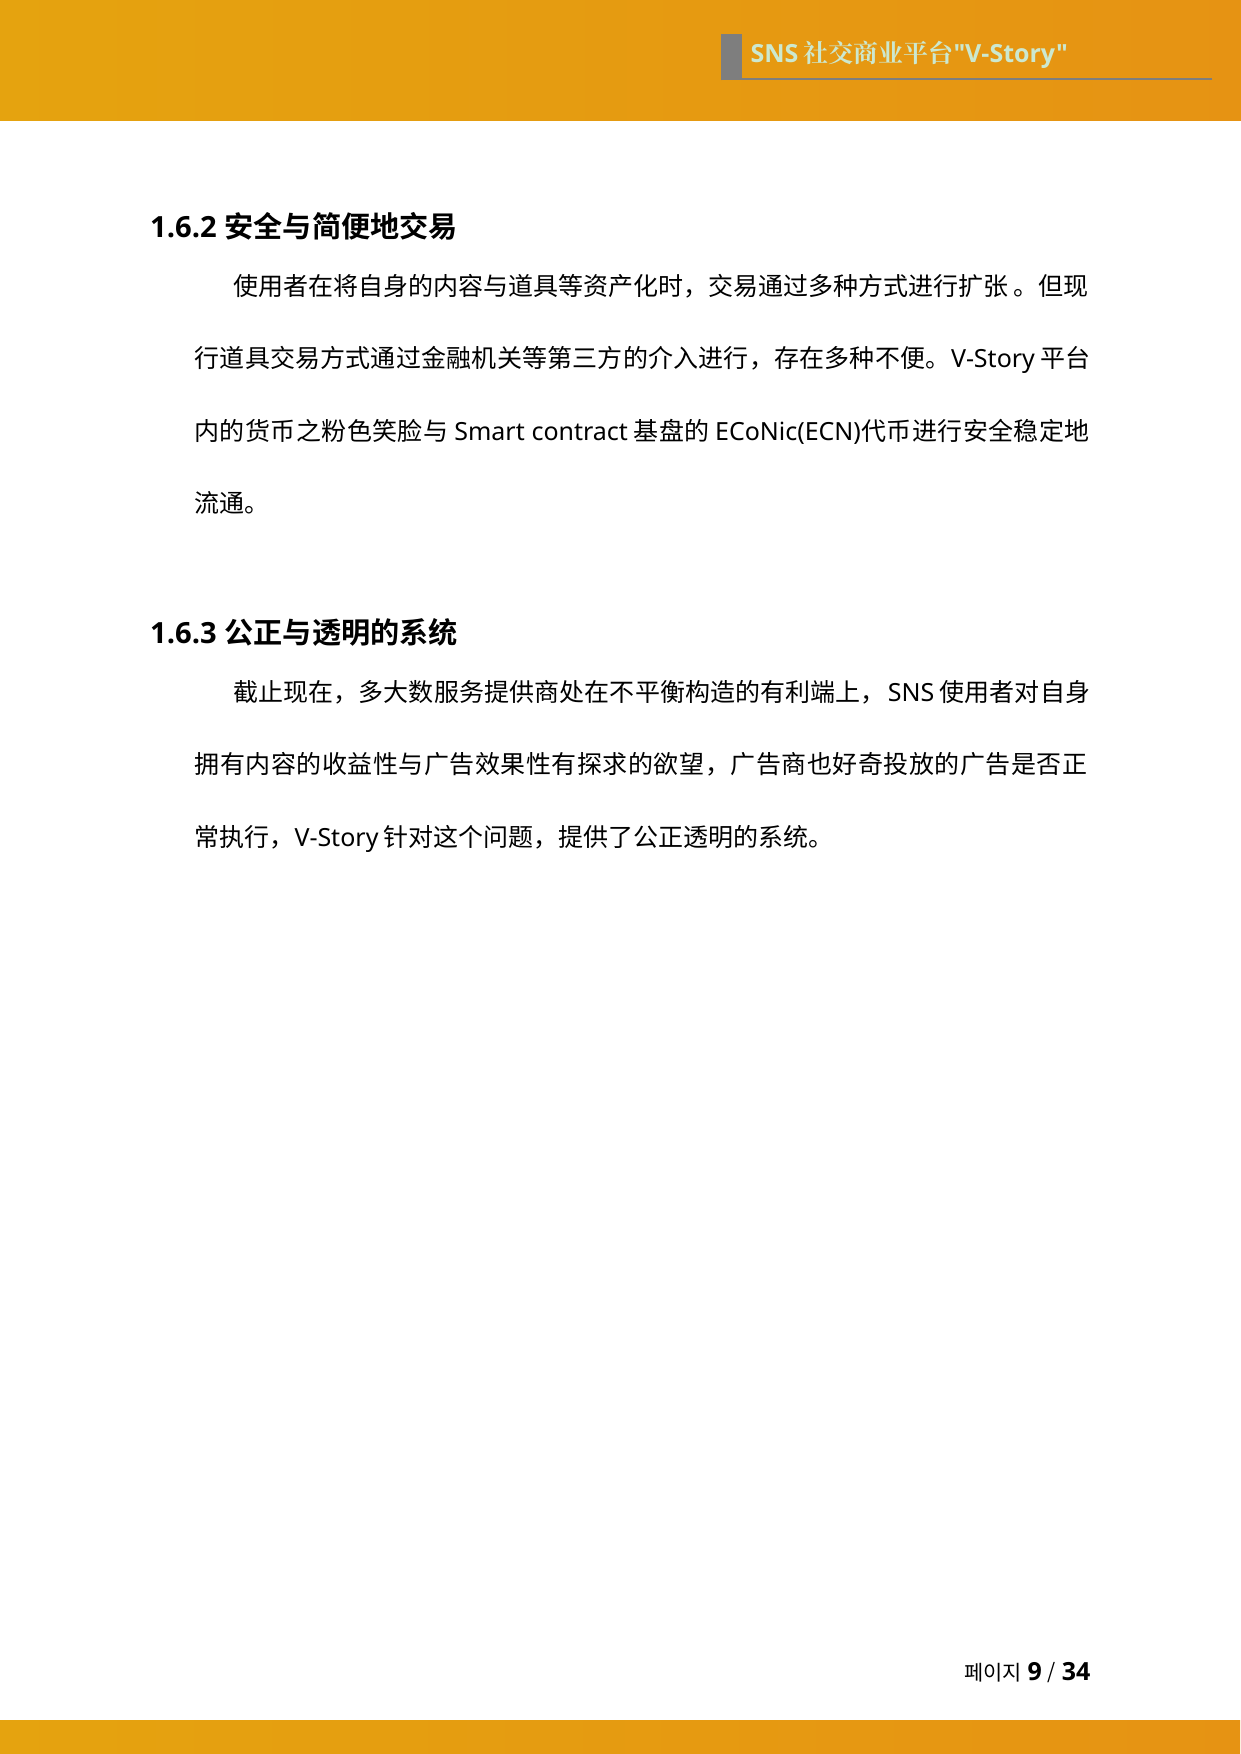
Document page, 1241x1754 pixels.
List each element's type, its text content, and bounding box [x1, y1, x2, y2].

list 使用者在将自身的内容与道具等资产化时，交易通过多种方式进行扩张 。但现行道具交易方式通过金融机关等第三方的介入进行，存在多种不便。V-Story平台内的货币之粉色笑脸与Smart contract基盘的ECoNic(ECN)代币进行安全稳定地流通。 [194, 266, 1090, 520]
list 截止现在，多大数服务提供商处在不平衡构造的有利端上，SNS使用者对自身拥有内容的收益性与广告效果性有探求的欲望，广告商也好奇投放的广告是否正常执行，V-Story针对这个问题，提供了公正透明的系统。 [194, 672, 1090, 853]
text 1.6.3 公正与透明的系统 [150, 609, 1090, 652]
text 1.6.2 安全与简便地交易 [150, 204, 1090, 246]
